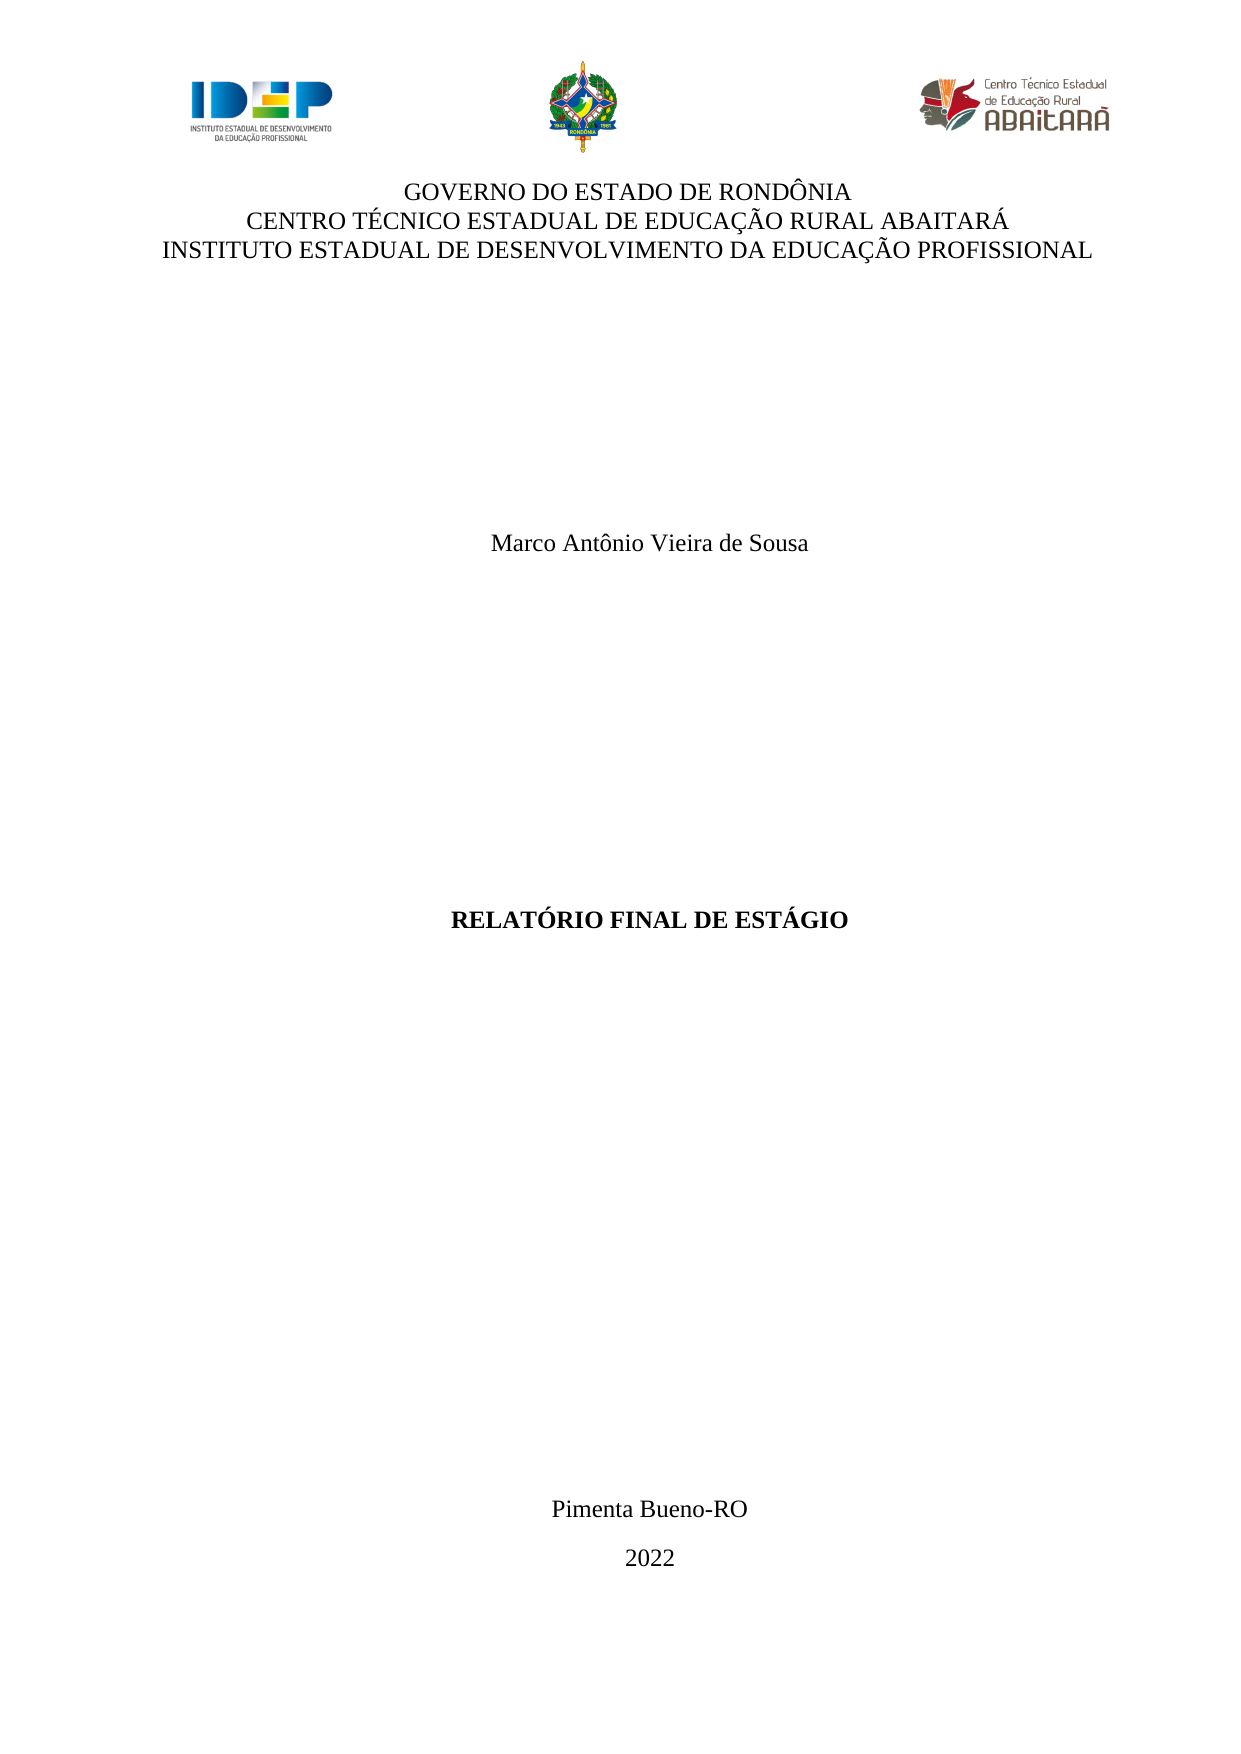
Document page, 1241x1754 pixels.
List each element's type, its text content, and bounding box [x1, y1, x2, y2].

picture [893, 57, 1136, 153]
text Marco Antônio Vieira de Sousa [177, 528, 1122, 557]
text CENTRO TÉCNICO ESTADUAL DE EDUCAÇÃO RURAL ABAITARÁ [103, 206, 1152, 235]
text GOVERNO DO ESTADO DE RONDÔNIA [103, 177, 1152, 206]
picture [548, 57, 618, 156]
text 2022 [177, 1543, 1122, 1572]
text INSTITUTO ESTADUAL DE DESENVOLVIMENTO DA EDUCAÇÃO PROFISSIONAL [103, 235, 1152, 263]
picture [177, 65, 348, 151]
text RELATÓRIO FINAL DE ESTÁGIO [177, 906, 1122, 934]
text Pimenta Bueno-RO [177, 1494, 1122, 1522]
